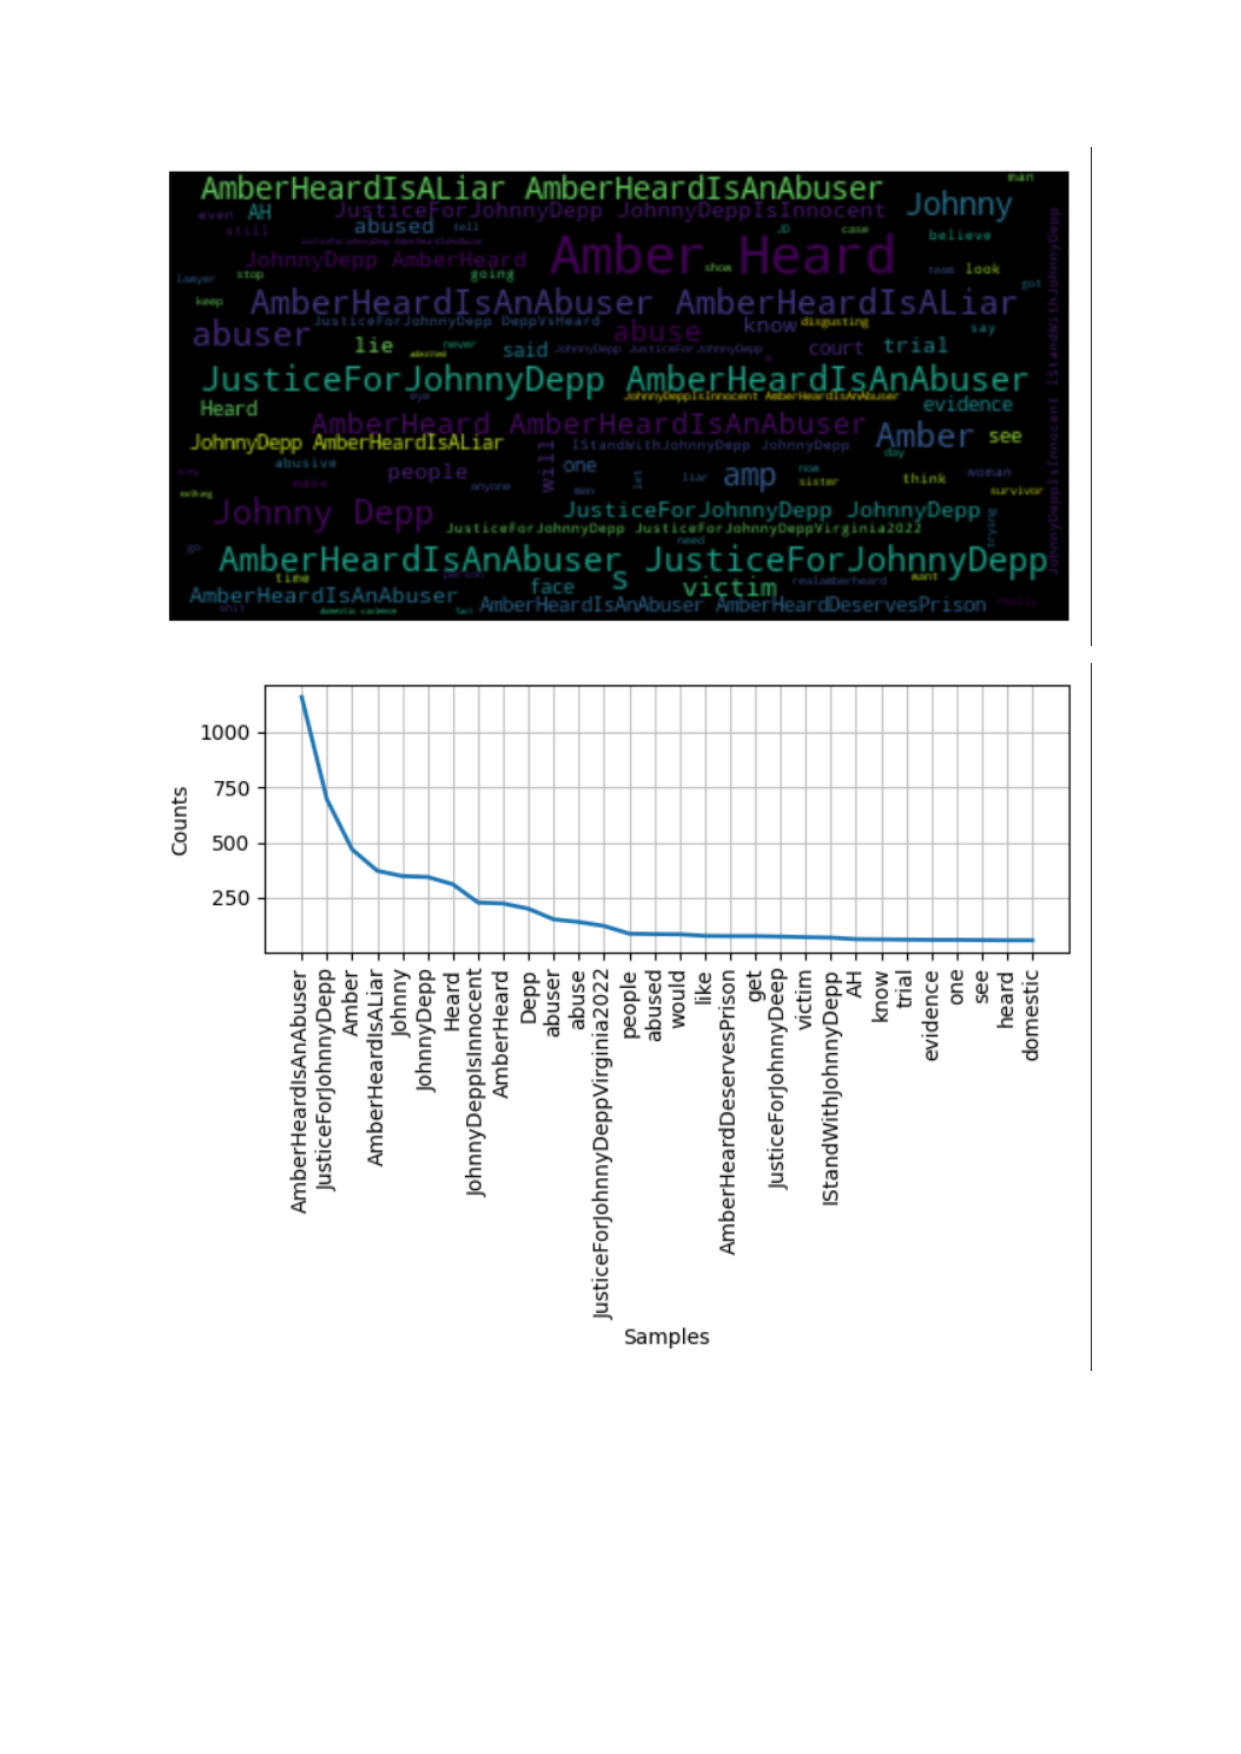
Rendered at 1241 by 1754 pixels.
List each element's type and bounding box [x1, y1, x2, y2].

picture [148, 147, 1092, 646]
picture [148, 663, 1092, 1371]
